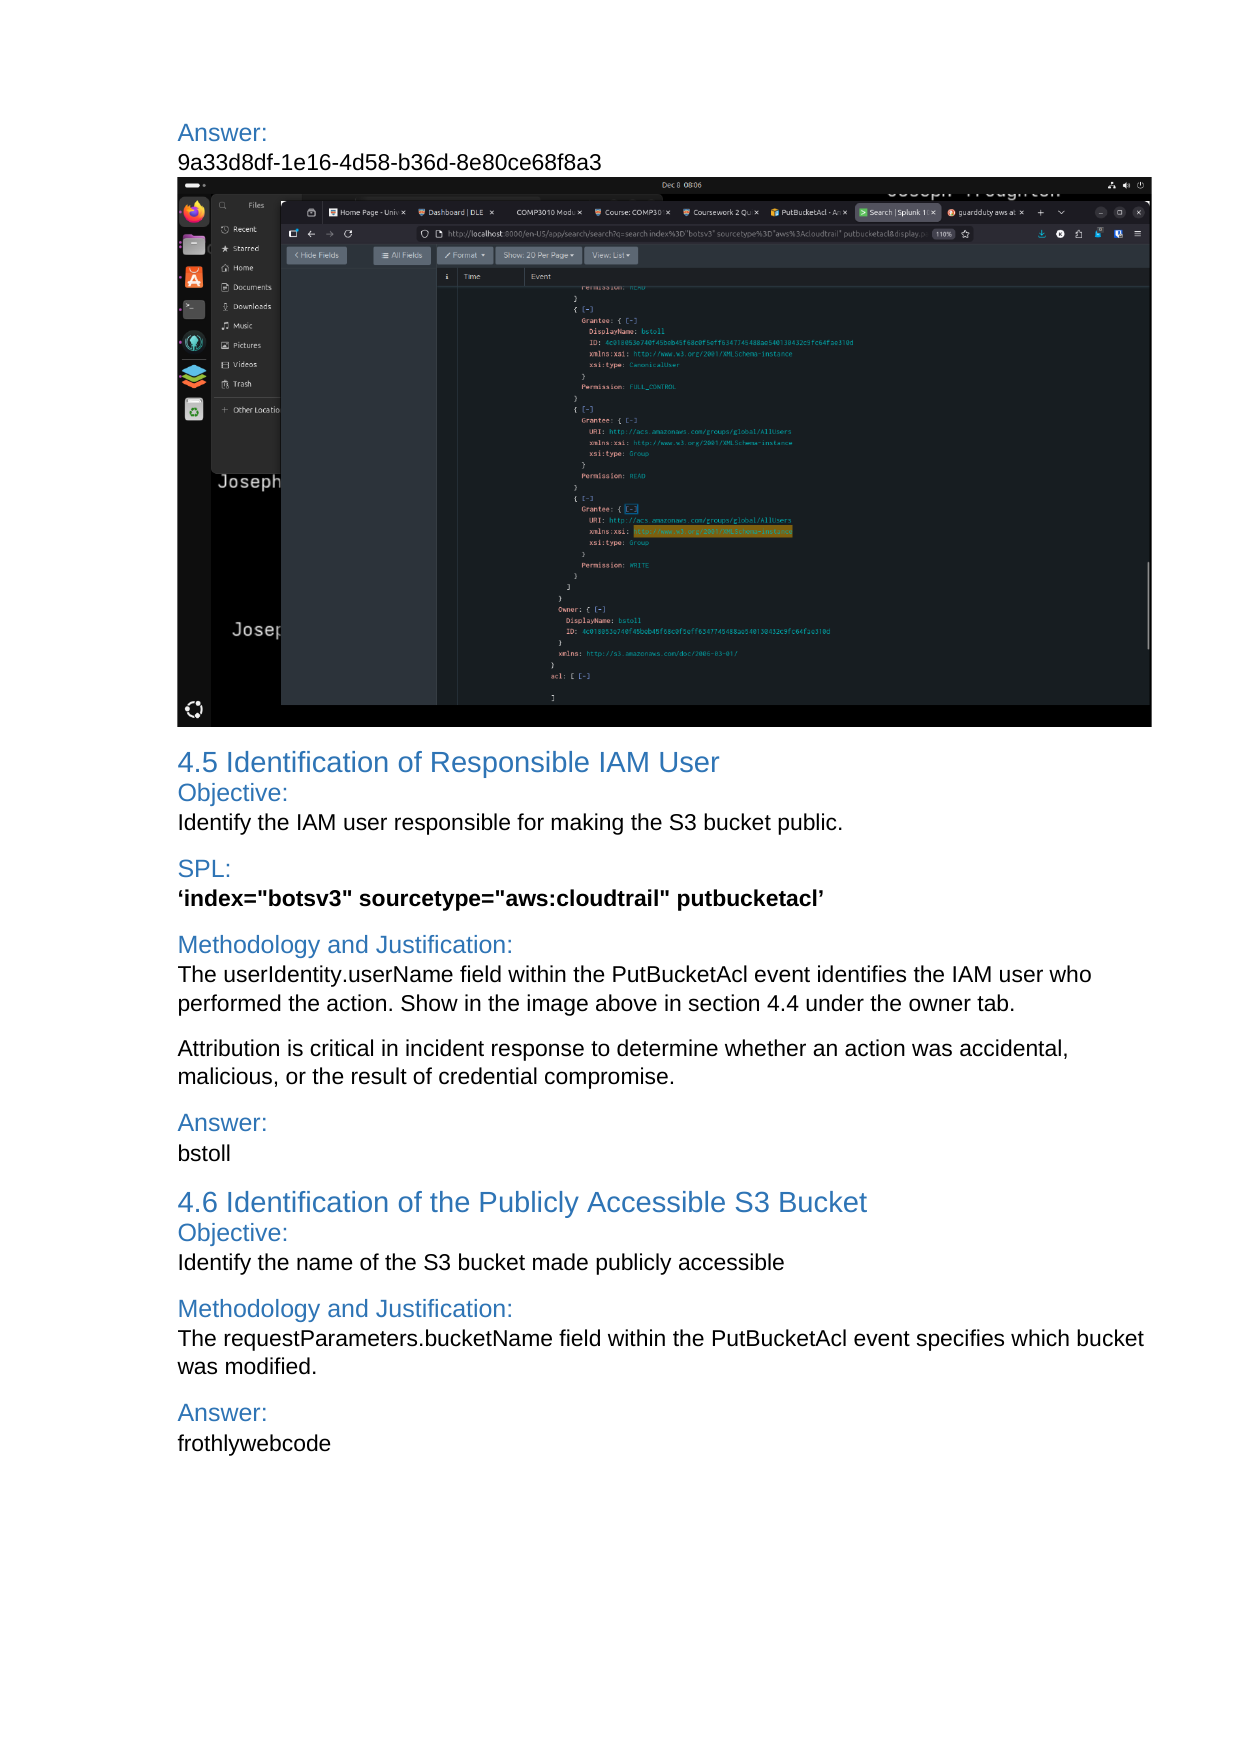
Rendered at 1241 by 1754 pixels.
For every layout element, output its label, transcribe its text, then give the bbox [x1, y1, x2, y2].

subtitle Answer: [177, 1398, 1152, 1427]
text Objective: Identify the IAM user responsible for making the S3 bucket public. [177, 778, 1152, 836]
text 9a33d8df-1e16-4d58-b36d-8e80ce68f8a3 [177, 149, 1152, 177]
subtitle SPL: [177, 854, 1152, 883]
subtitle Answer: [177, 1108, 1152, 1137]
subtitle 4.5 Identification of Responsible IAM User [177, 745, 1152, 778]
subtitle Answer: [177, 118, 1152, 147]
picture [177, 177, 1152, 727]
text Methodology and Justification: The userIdentity.userName field within the PutBucketAcl event identifies the IAM user who performed the action. Show in the image above in section 4.4 under the owner tab. [177, 931, 1152, 1016]
text Attribution is critical in incident response to determine whether an action was accidental, malicious, or the result of credential compromise. [177, 1035, 1152, 1090]
text Objective: Identify the name of the S3 bucket made publicly accessible [177, 1218, 1152, 1275]
text Methodology and Justification: The requestParameters.bucketName field within the PutBucketAcl event specifies which bucket was modified. [177, 1294, 1152, 1380]
text ‘index="botsv3" sourcetype="aws:cloudtrail" putbucketacl’ [177, 885, 1152, 912]
subtitle 4.6 Identification of the Publicly Accessible S3 Bucket [177, 1184, 1152, 1218]
text bstoll [177, 1139, 1152, 1166]
text frothlywebcode [177, 1429, 1152, 1456]
